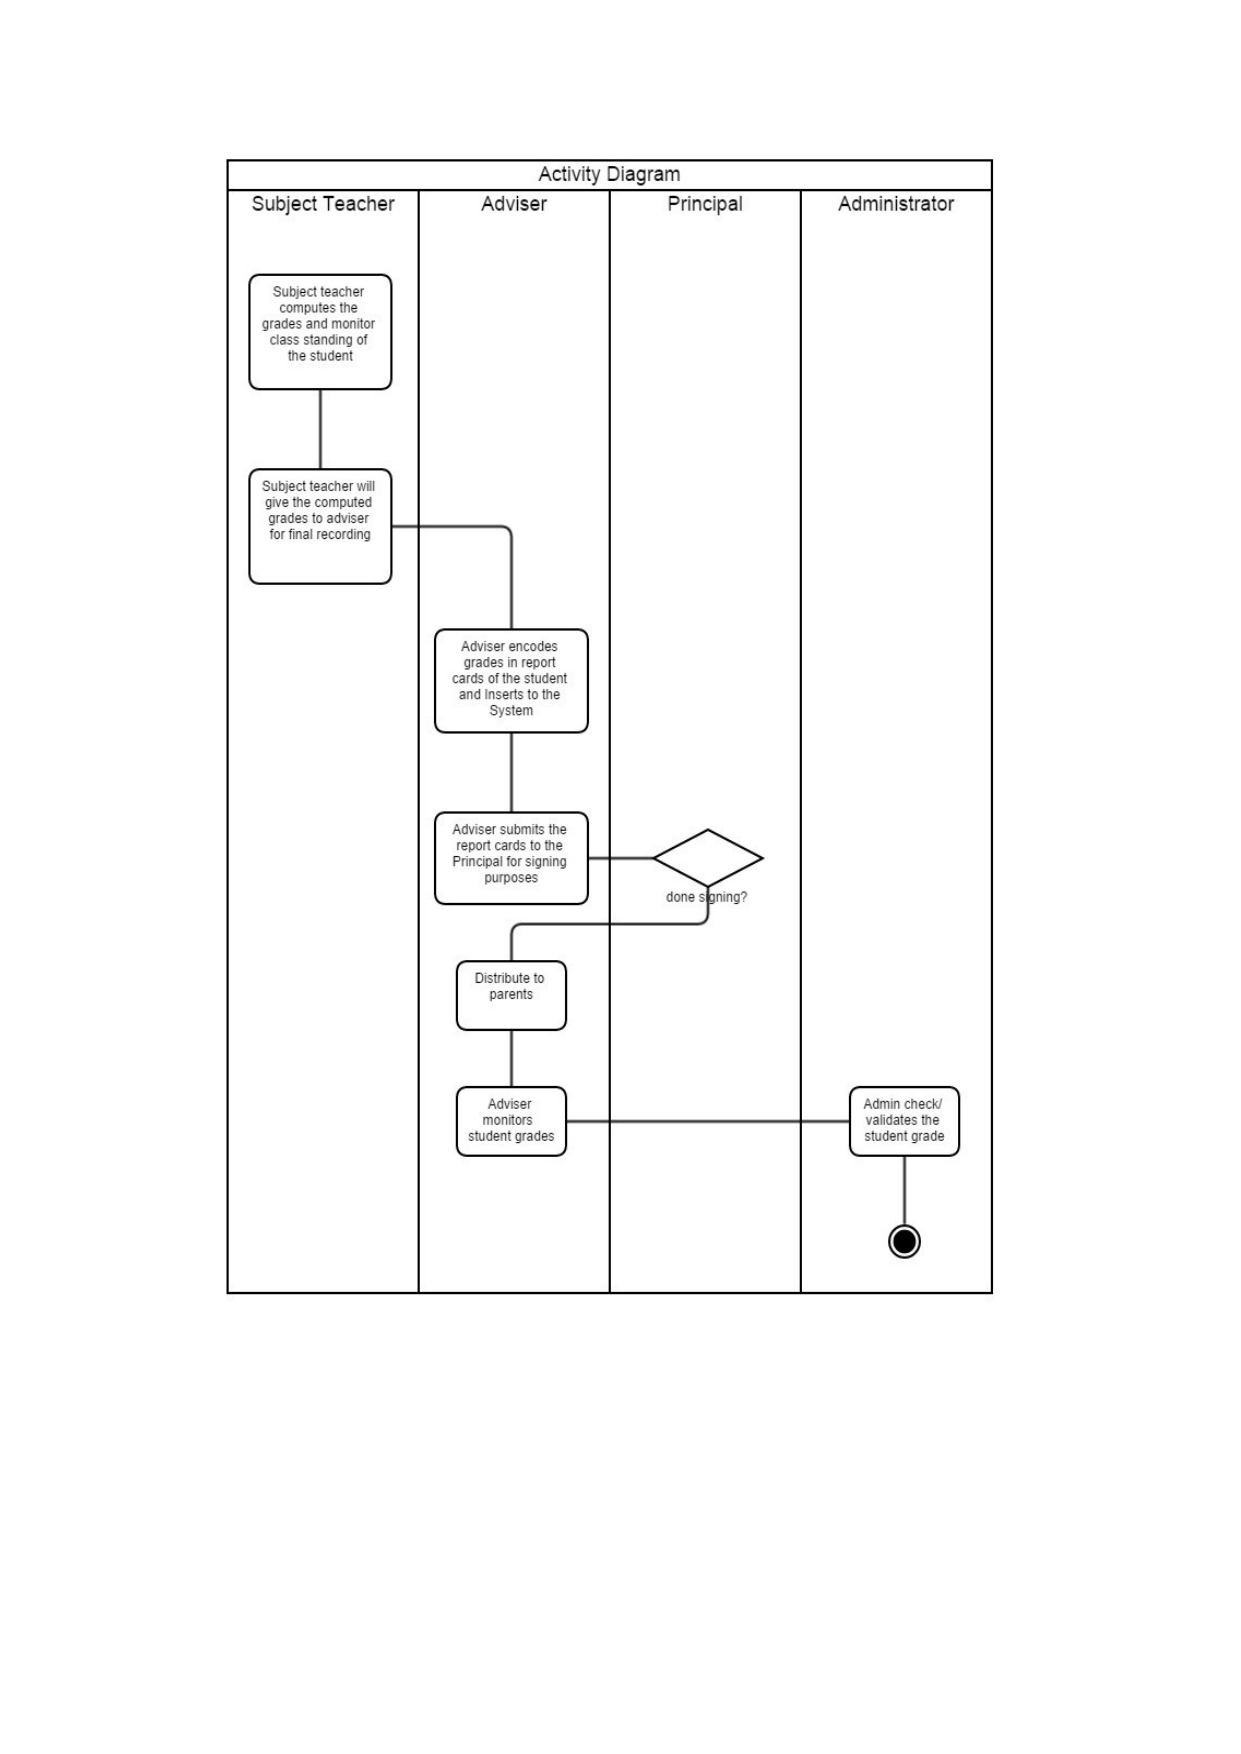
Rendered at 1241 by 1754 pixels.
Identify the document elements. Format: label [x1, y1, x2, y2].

picture [150, 150, 1016, 1316]
